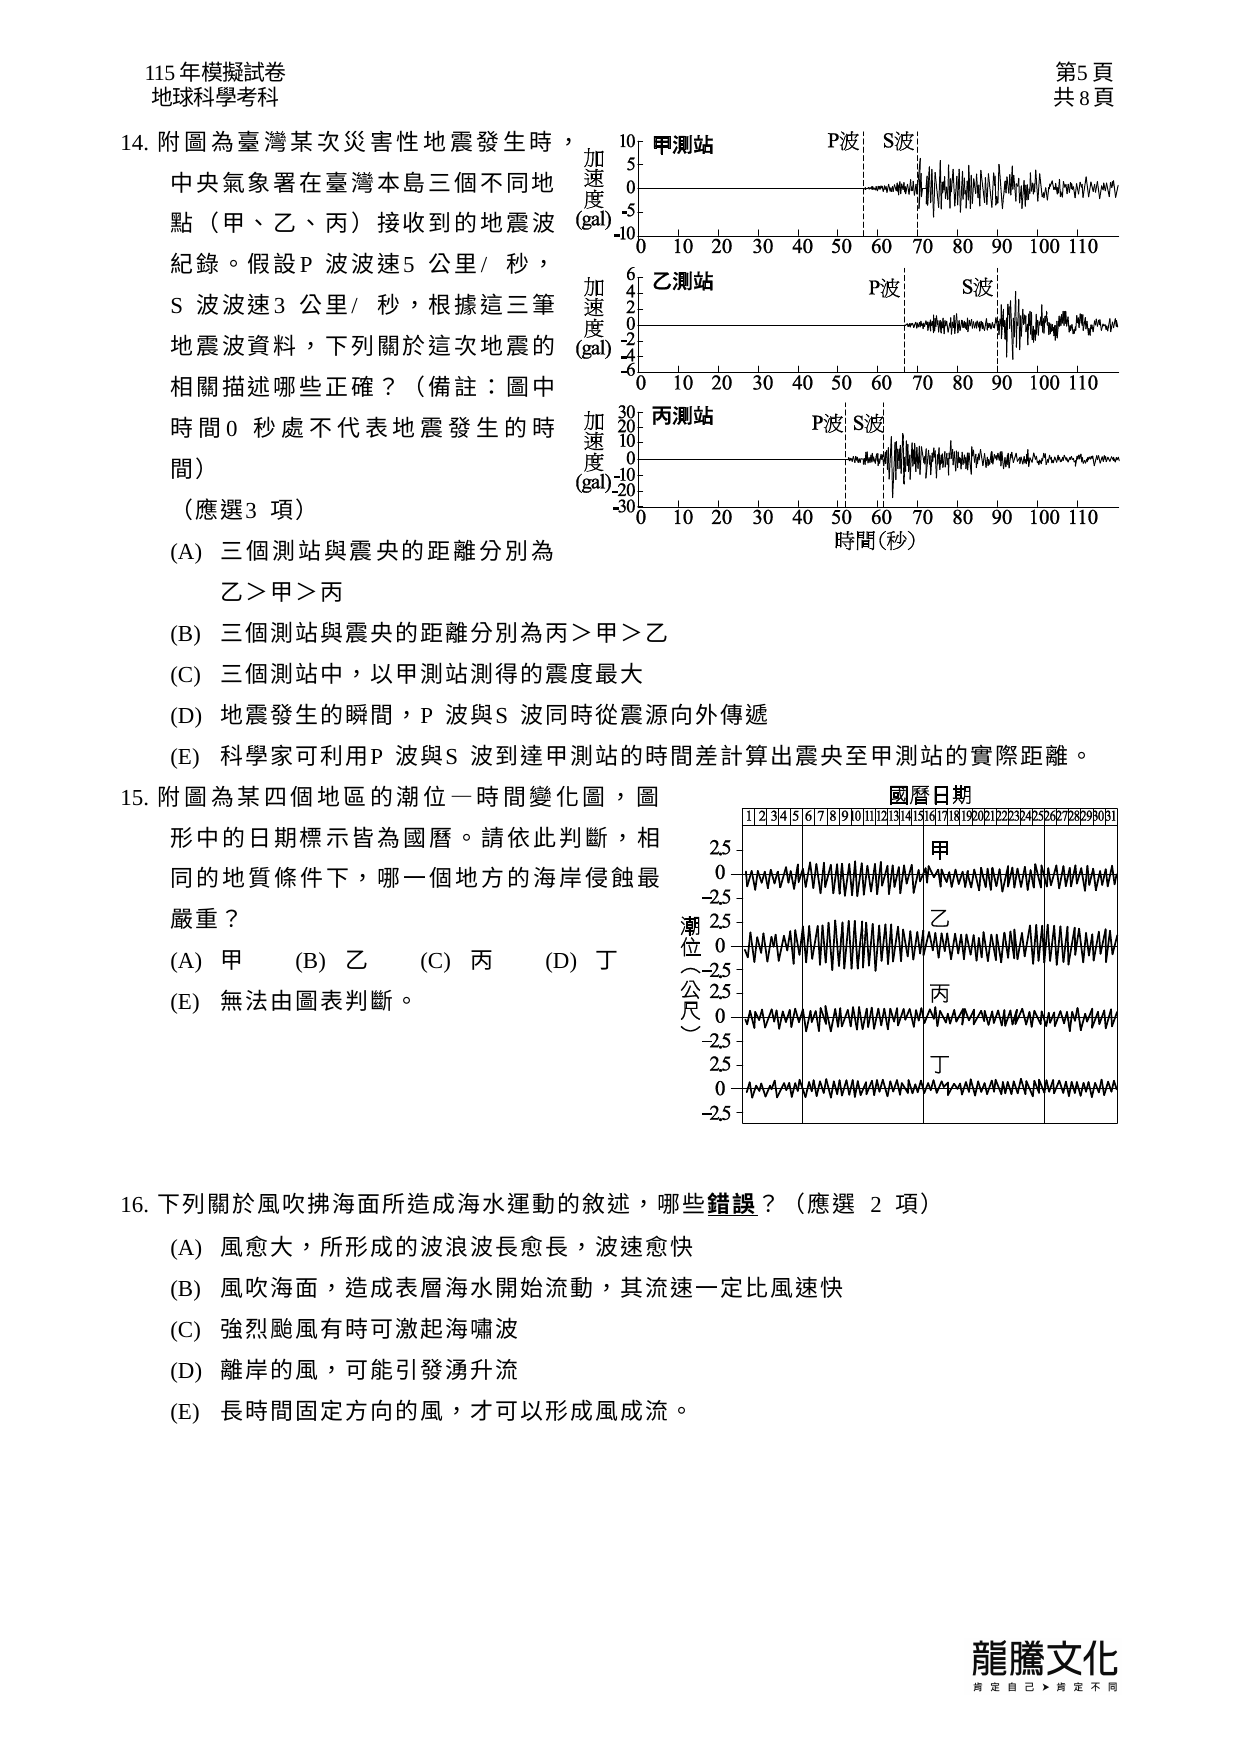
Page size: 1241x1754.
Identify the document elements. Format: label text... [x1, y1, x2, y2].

text (D) 地震發生的瞬間，P波與S波同時從震源向外傳遞 [158, 693, 1120, 734]
text (B) 風吹海面，造成表層海水開始流動，其流速一定比風速快 [158, 1266, 1120, 1307]
text 16. 下列關於風吹拂海面所造成海水運動的敘述，哪些錯誤？（應選2項） [120, 1184, 1120, 1225]
text (C) 強烈颱風有時可激起海嘯波 [158, 1307, 1120, 1348]
text (D) 離岸的風，可能引發湧升流 [158, 1348, 1120, 1389]
text 14. 附圖為臺灣某次災害性地震發生時，中央氣象署在臺灣本島三個不同地點（甲、乙、丙）接收到的地震波紀錄。假設P波波速5公里/秒，S波波速3公里/秒，根據這三筆地震波資料，下列關於這次地震的相關描述哪些正確？（備註：圖中時間0秒處不代表地震發生的時間） （應選3項） [120, 119, 1120, 529]
text (A) 風愈大，所形成的波浪波長愈長，波速愈快 [158, 1225, 1120, 1266]
text (E) 科學家可利用P波與S波到達甲測站的時間差計算出震央至甲測站的實際距離。 [158, 734, 1120, 774]
text 15. 附圖為某四個地區的潮位—時間變化圖，圖形中的日期標示皆為國曆。請依此判斷，相同的地質條件下，哪一個地方的海岸侵蝕最嚴重？ (A)甲 (B)乙 (C)丙 (D)丁 (E)無法由圖表判斷。 [120, 774, 1120, 1020]
text (C) 三個測站中，以甲測站測得的震度最大 [158, 652, 1120, 693]
picture [963, 1638, 1123, 1695]
text (B) 三個測站與震央的距離分別為丙＞甲＞乙 [158, 611, 1120, 652]
text (E) 長時間固定方向的風，才可以形成風成流。 [158, 1389, 1120, 1429]
text (A) 三個測站與震央的距離分別為乙＞甲＞丙 [158, 529, 1120, 611]
